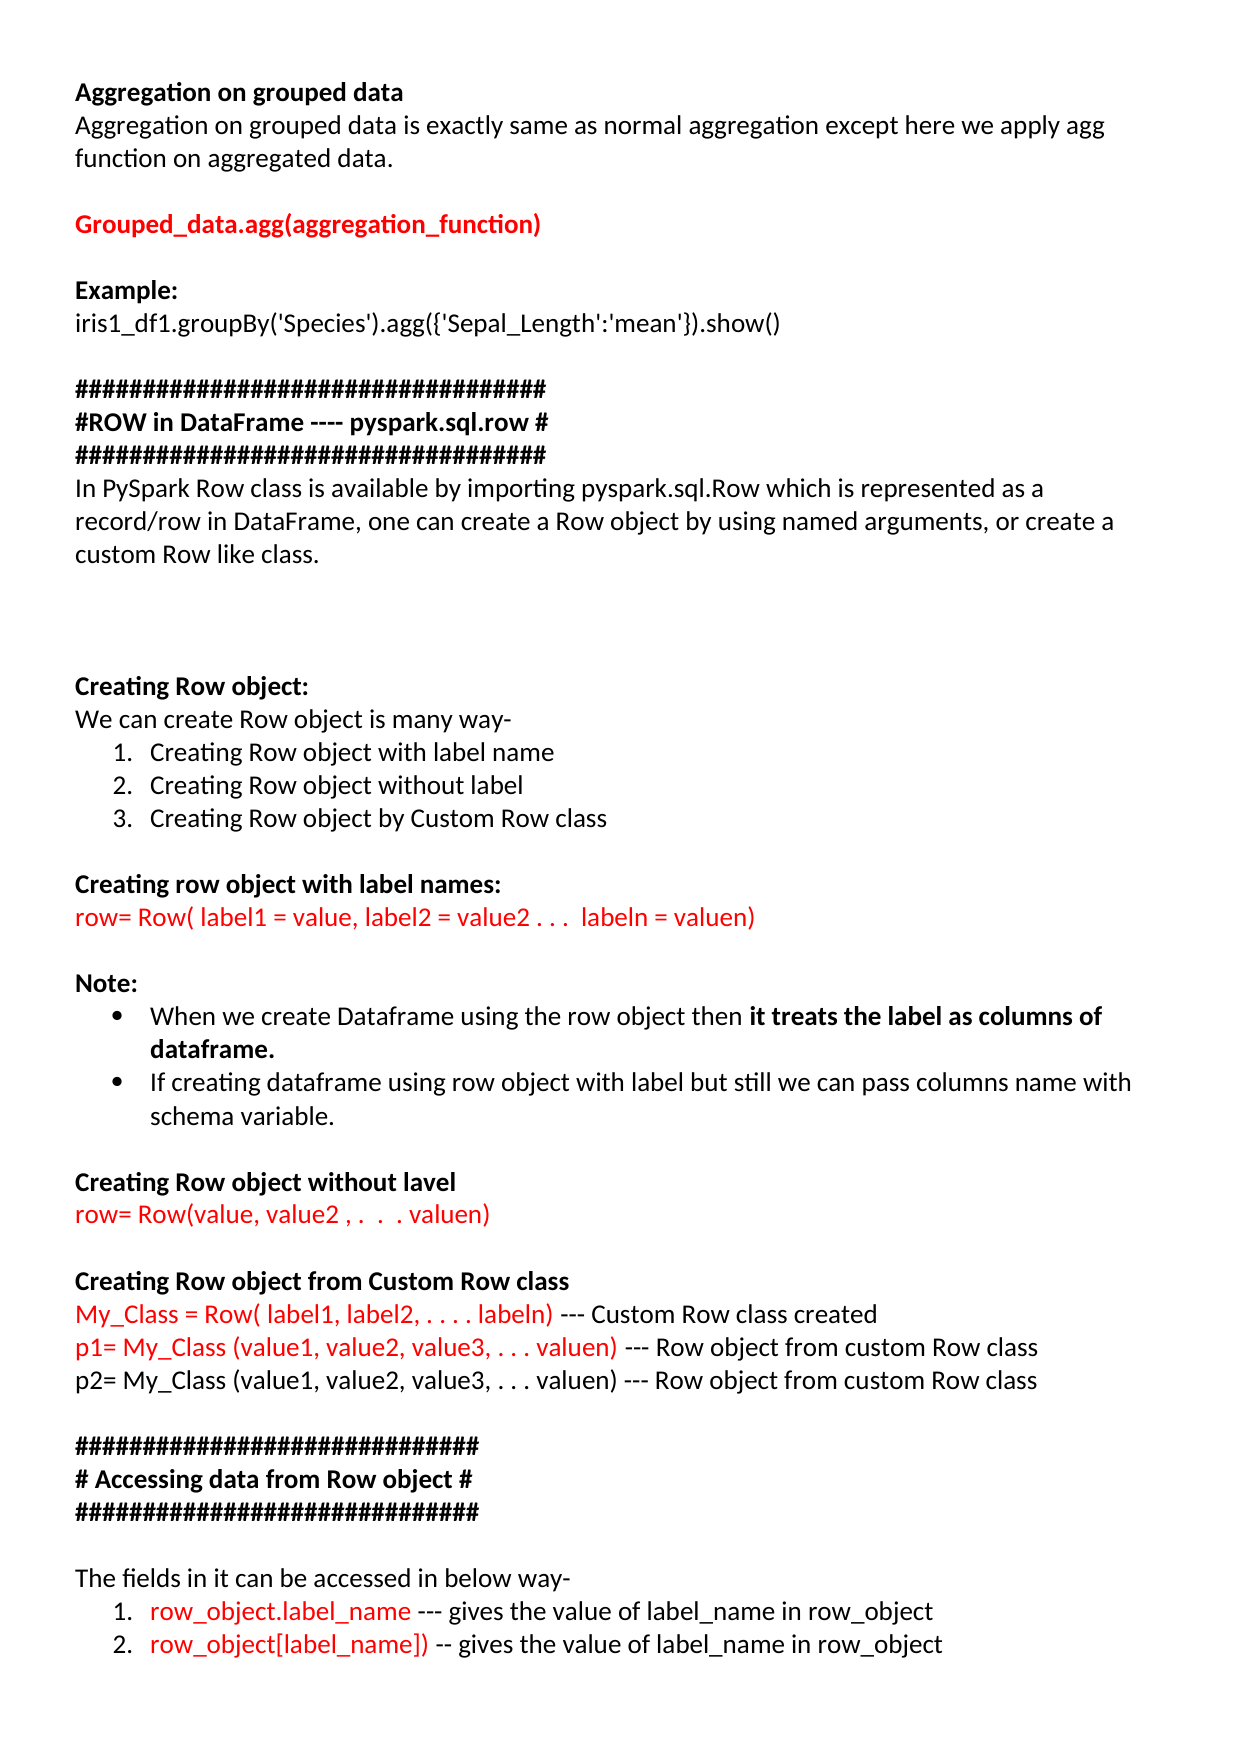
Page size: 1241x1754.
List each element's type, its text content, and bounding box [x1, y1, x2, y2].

list Creating Row object by Custom Row class [112, 801, 1165, 834]
text row= Row( label1 = value, label2 = value2 . . . labeln = valuen) [75, 901, 1165, 933]
text Note: [75, 967, 1165, 999]
text #ROW in DataFrame ---- pyspark.sql.row # [75, 405, 1165, 438]
text ############################## [75, 1495, 1165, 1528]
text Creating row object with label names: [75, 867, 1165, 901]
text iris1_df1.groupBy('Species').agg({'Sepal_Length':'mean'}).show() [75, 306, 1165, 339]
list row_object[label_name]) -- gives the value of label_name in row_object [112, 1627, 1165, 1660]
text p2= My_Class (value1, value2, value3, . . . valuen) --- Row object from custom Row class [75, 1363, 1165, 1396]
text Grouped_data.agg(aggregation_function) [75, 207, 1165, 240]
text ############################## [75, 1429, 1165, 1462]
text Example: [75, 273, 1165, 306]
text Aggregation on grouped data is exactly same as normal aggregation except here we apply agg function on aggregated data. [75, 108, 1165, 174]
text Creating Row object: [75, 669, 1165, 702]
text Creating Row object from Custom Row class [75, 1264, 1165, 1297]
text In PySpark Row class is available by importing pyspark.sql.Row which is represented as a record/row in DataFrame, one can create a Row object by using named arguments, or create a custom Row like class. [75, 471, 1165, 570]
text Aggregation on grouped data [75, 75, 1165, 108]
text My_Class = Row( label1, label2, . . . . labeln) --- Custom Row class created [75, 1297, 1165, 1330]
text row= Row(value, value2 , . . . valuen) [75, 1198, 1165, 1231]
list If creating dataframe using row object with label but still we can pass columns name with schema variable. [112, 1066, 1165, 1132]
text p1= My_Class (value1, value2, value3, . . . valuen) --- Row object from custom Row class [75, 1330, 1165, 1363]
list When we create Dataframe using the row object then it treats the label as columns of dataframe. [112, 999, 1165, 1066]
list Creating Row object with label name [112, 735, 1165, 768]
list row_object.label_name --- gives the value of label_name in row_object [112, 1594, 1165, 1627]
text We can create Row object is many way- [75, 702, 1165, 735]
text Creating Row object without lavel [75, 1165, 1165, 1198]
text ################################### [75, 372, 1165, 405]
list Creating Row object without label [112, 768, 1165, 801]
text ################################### [75, 438, 1165, 471]
text # Accessing data from Row object # [75, 1462, 1165, 1495]
text The fields in it can be accessed in below way- [75, 1561, 1165, 1594]
